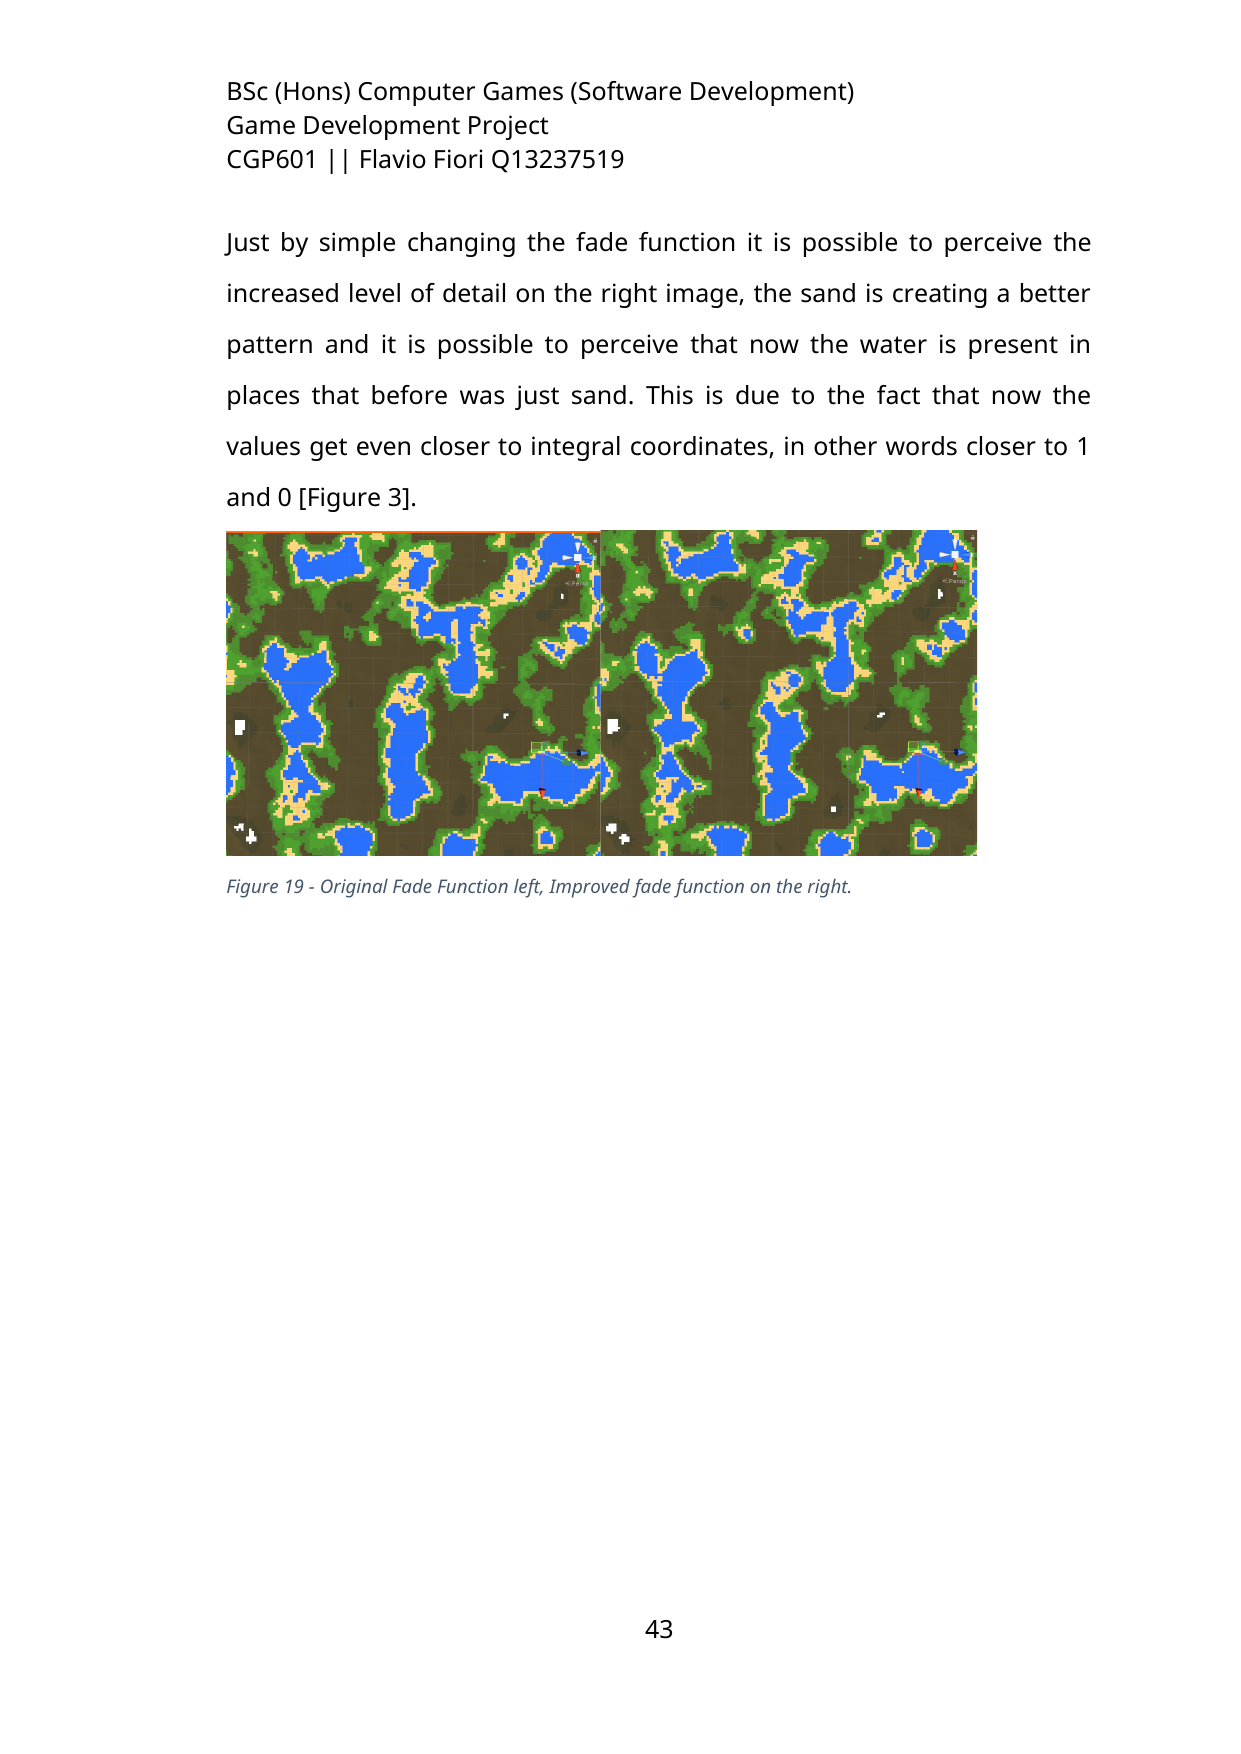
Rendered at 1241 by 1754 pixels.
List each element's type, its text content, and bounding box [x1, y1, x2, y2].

text Figure 3 - Original Fade Function left, Improved fade function on the right. [226, 873, 1092, 898]
text Just by simple changing the fade function it is possible to perceive the increased level of detail on the right image, the sand is creating a better pattern and it is possible to perceive that now the water is present in places that before was just sand. This is due to the fact that now the values get even closer to integral coordinates, in other words closer to 1 and 0 [Figure 3]. [226, 224, 1092, 514]
picture [226, 530, 978, 856]
